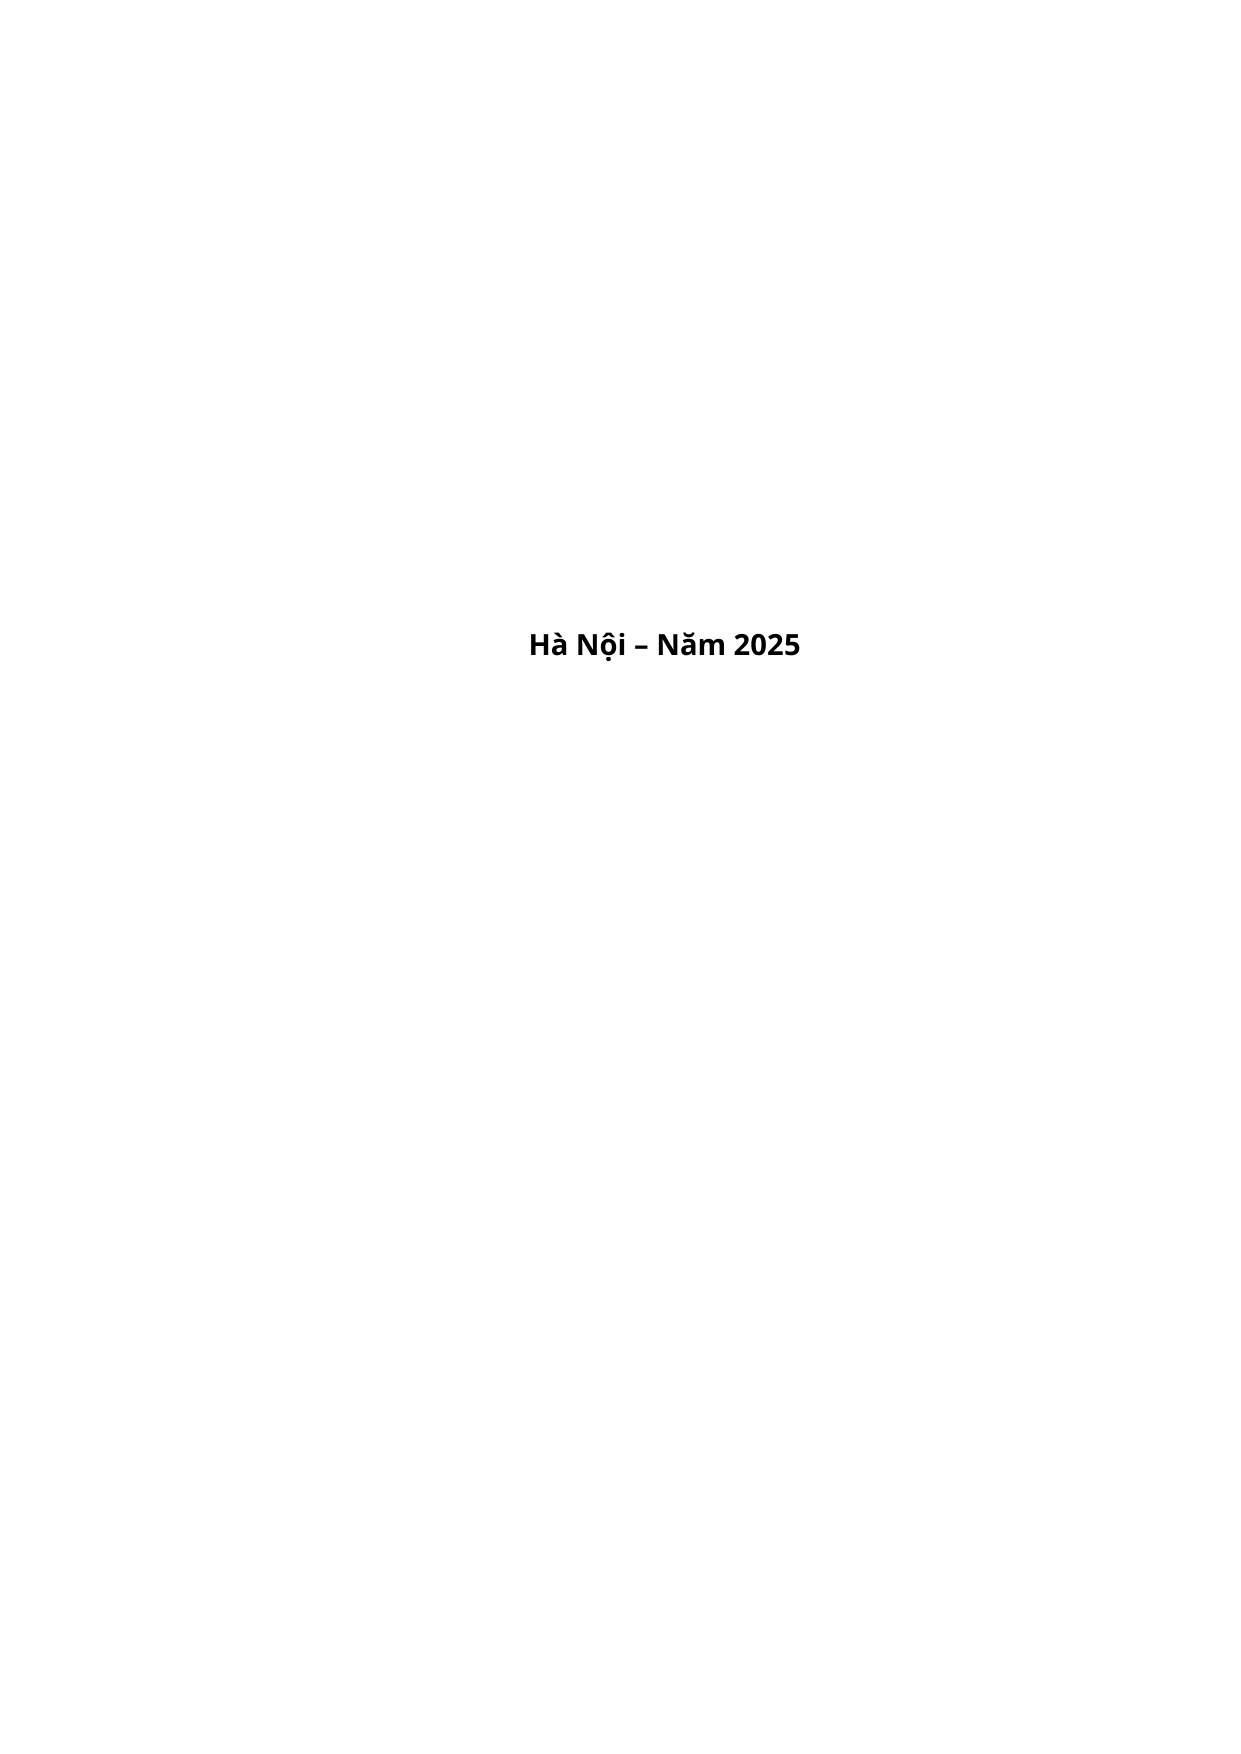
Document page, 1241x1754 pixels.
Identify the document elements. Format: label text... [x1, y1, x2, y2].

text Hà Nội – Năm 2025 [207, 624, 1122, 663]
